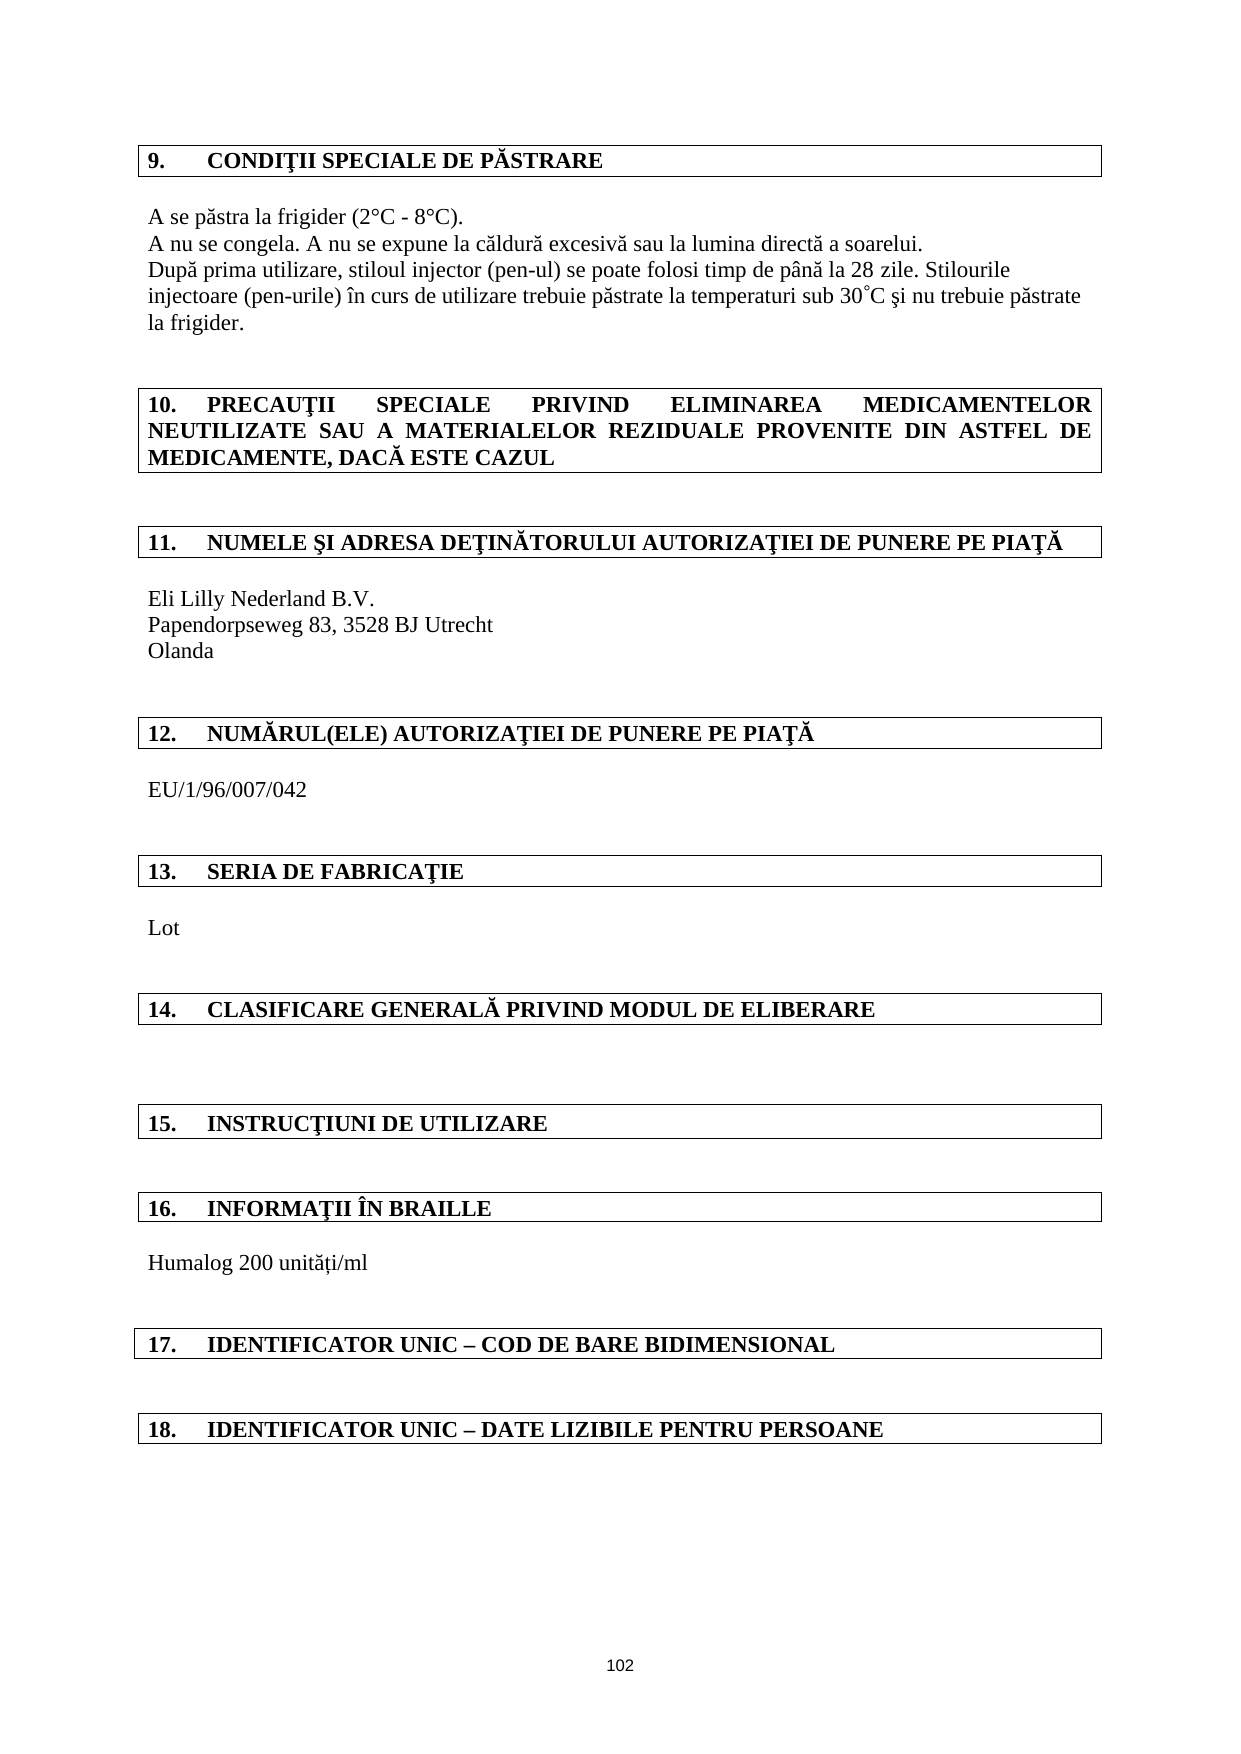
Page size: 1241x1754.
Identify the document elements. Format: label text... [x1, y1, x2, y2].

text Papendorpseweg 83, 3528 BJ Utrecht [148, 611, 1091, 638]
text 13. SERIA DE FABRICAŢIE [139, 856, 1101, 886]
text 15. INSTRUCŢIUNI DE UTILIZARE [139, 1105, 1101, 1138]
text 17. IDENTIFICATOR UNIC – COD DE BARE BIDIMENSIONAL [135, 1329, 1101, 1358]
text EU/1/96/007/042 [148, 776, 1092, 802]
text 9. CONDIŢII SPECIALE DE PĂSTRARE [139, 146, 1101, 176]
text A se păstra la frigider ( - ). [148, 203, 1091, 230]
text Olanda [148, 638, 1092, 664]
text Lot [148, 914, 1092, 940]
text Eli Lilly Nederland B.V. [148, 585, 1091, 611]
text 18. IDENTIFICATOR UNIC – DATE LIZIBILE PENTRU PERSOANE [139, 1414, 1101, 1443]
text 10. PRECAUŢII SPECIALE PRIVIND ELIMINAREA MEDICAMENTELOR NEUTILIZATE SAU A MATERIALELOR REZIDUALE PROVENITE DIN ASTFEL DE MEDICAMENTE, DACĂ ESTE CAZUL [139, 389, 1101, 472]
text 11. NUMELE ŞI ADRESA DEŢINĂTORULUI AUTORIZAŢIEI DE PUNERE PE PIAŢĂ [139, 527, 1101, 557]
text 14. CLASIFICARE GENERALĂ PRIVIND MODUL DE ELIBERARE [139, 994, 1101, 1024]
text După prima utilizare, stiloul injector (pen-ul) se poate folosi timp de până la 28 zile. Stilourile injectoare (pen-urile) în curs de utilizare trebuie păstrate la temperaturi sub 30C şi nu trebuie păstrate la frigider. [148, 256, 1092, 335]
text 16. INFORMAŢII ÎN BRAILLE [139, 1193, 1101, 1221]
text Humalog 200 unități/ml [148, 1249, 1092, 1275]
text A nu se congela. A nu se expune la căldură excesivă sau la lumina directă a soarelui. [148, 230, 1091, 256]
text 12. NUMĂRUL(ELE) AUTORIZAŢIEI DE PUNERE PE PIAŢĂ [139, 718, 1101, 748]
